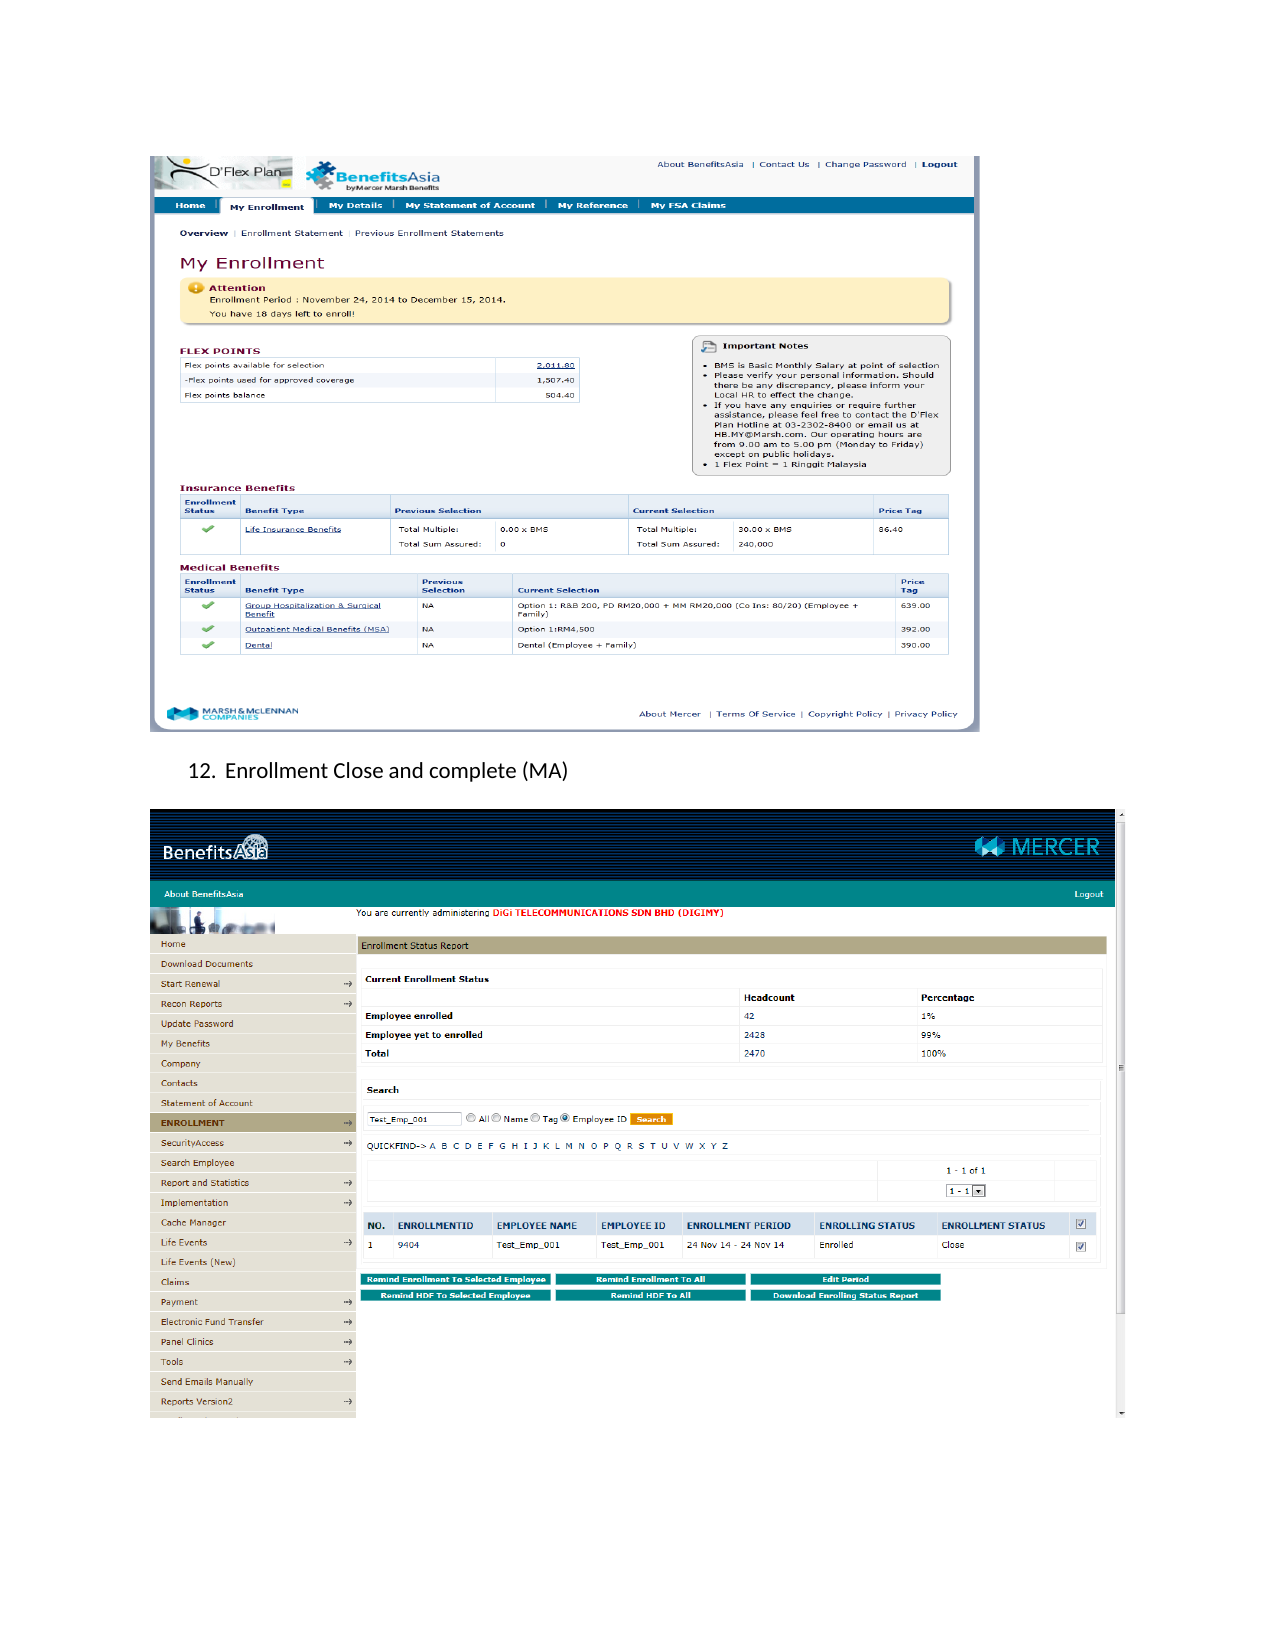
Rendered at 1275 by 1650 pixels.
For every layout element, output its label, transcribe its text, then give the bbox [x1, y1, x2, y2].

picture [150, 156, 980, 732]
picture [150, 809, 1125, 1418]
list Enrollment Close and complete (MA) [187, 756, 1125, 784]
